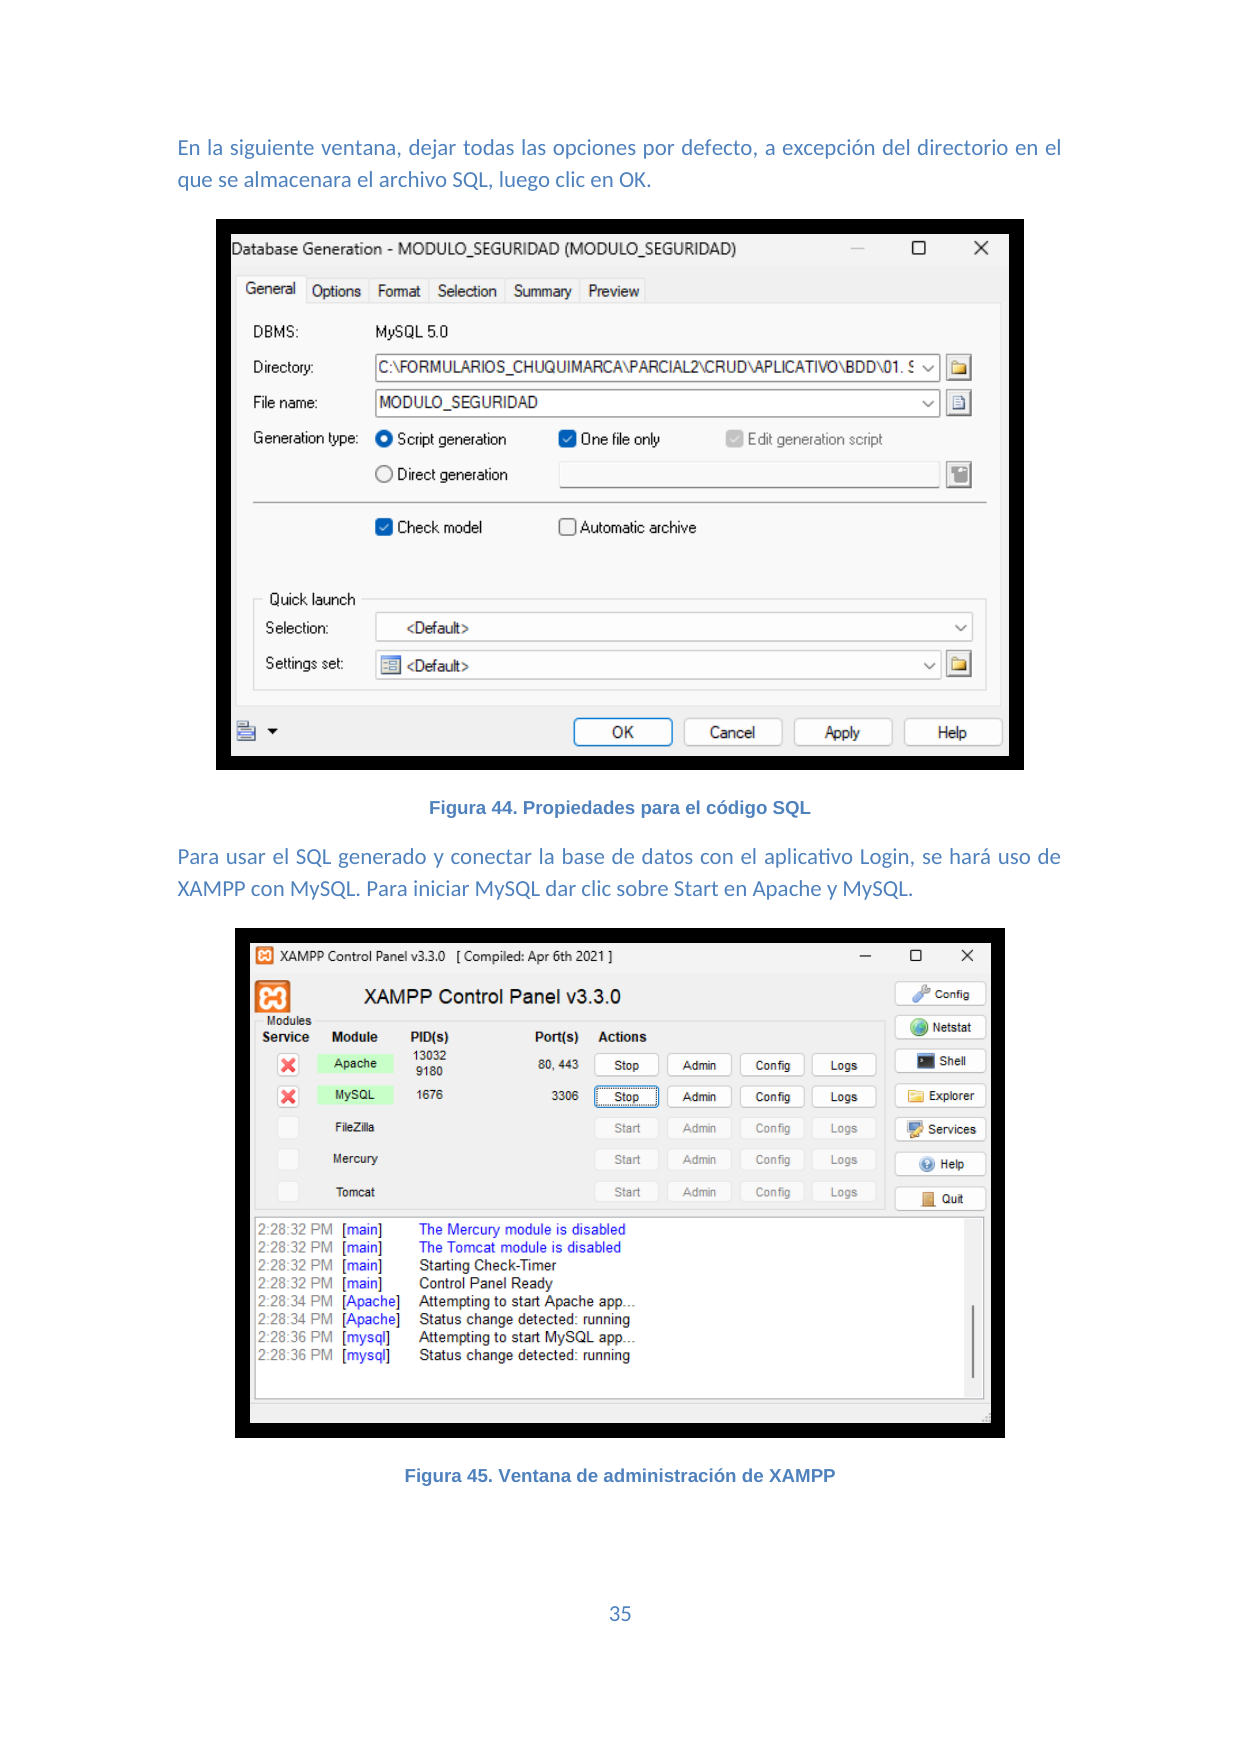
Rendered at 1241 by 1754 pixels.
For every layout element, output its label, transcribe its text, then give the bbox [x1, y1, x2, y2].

text En la siguiente ventana, dejar todas las opciones por defecto, a excepción del directorio en el que se almacenara el archivo SQL, luego clic en OK. [177, 133, 1063, 193]
text Para usar el SQL generado y conectar la base de datos con el aplicativo Login, se hará uso de XAMPP con MySQL. Para iniciar MySQL dar clic sobre Start en Apache y MySQL. [177, 842, 1063, 902]
text Figura 44. Propiedades para el código SQL [177, 796, 1063, 818]
text Figura 45. Ventana de administración de XAMPP [177, 1465, 1063, 1487]
picture [250, 943, 991, 1423]
picture [231, 234, 1009, 756]
